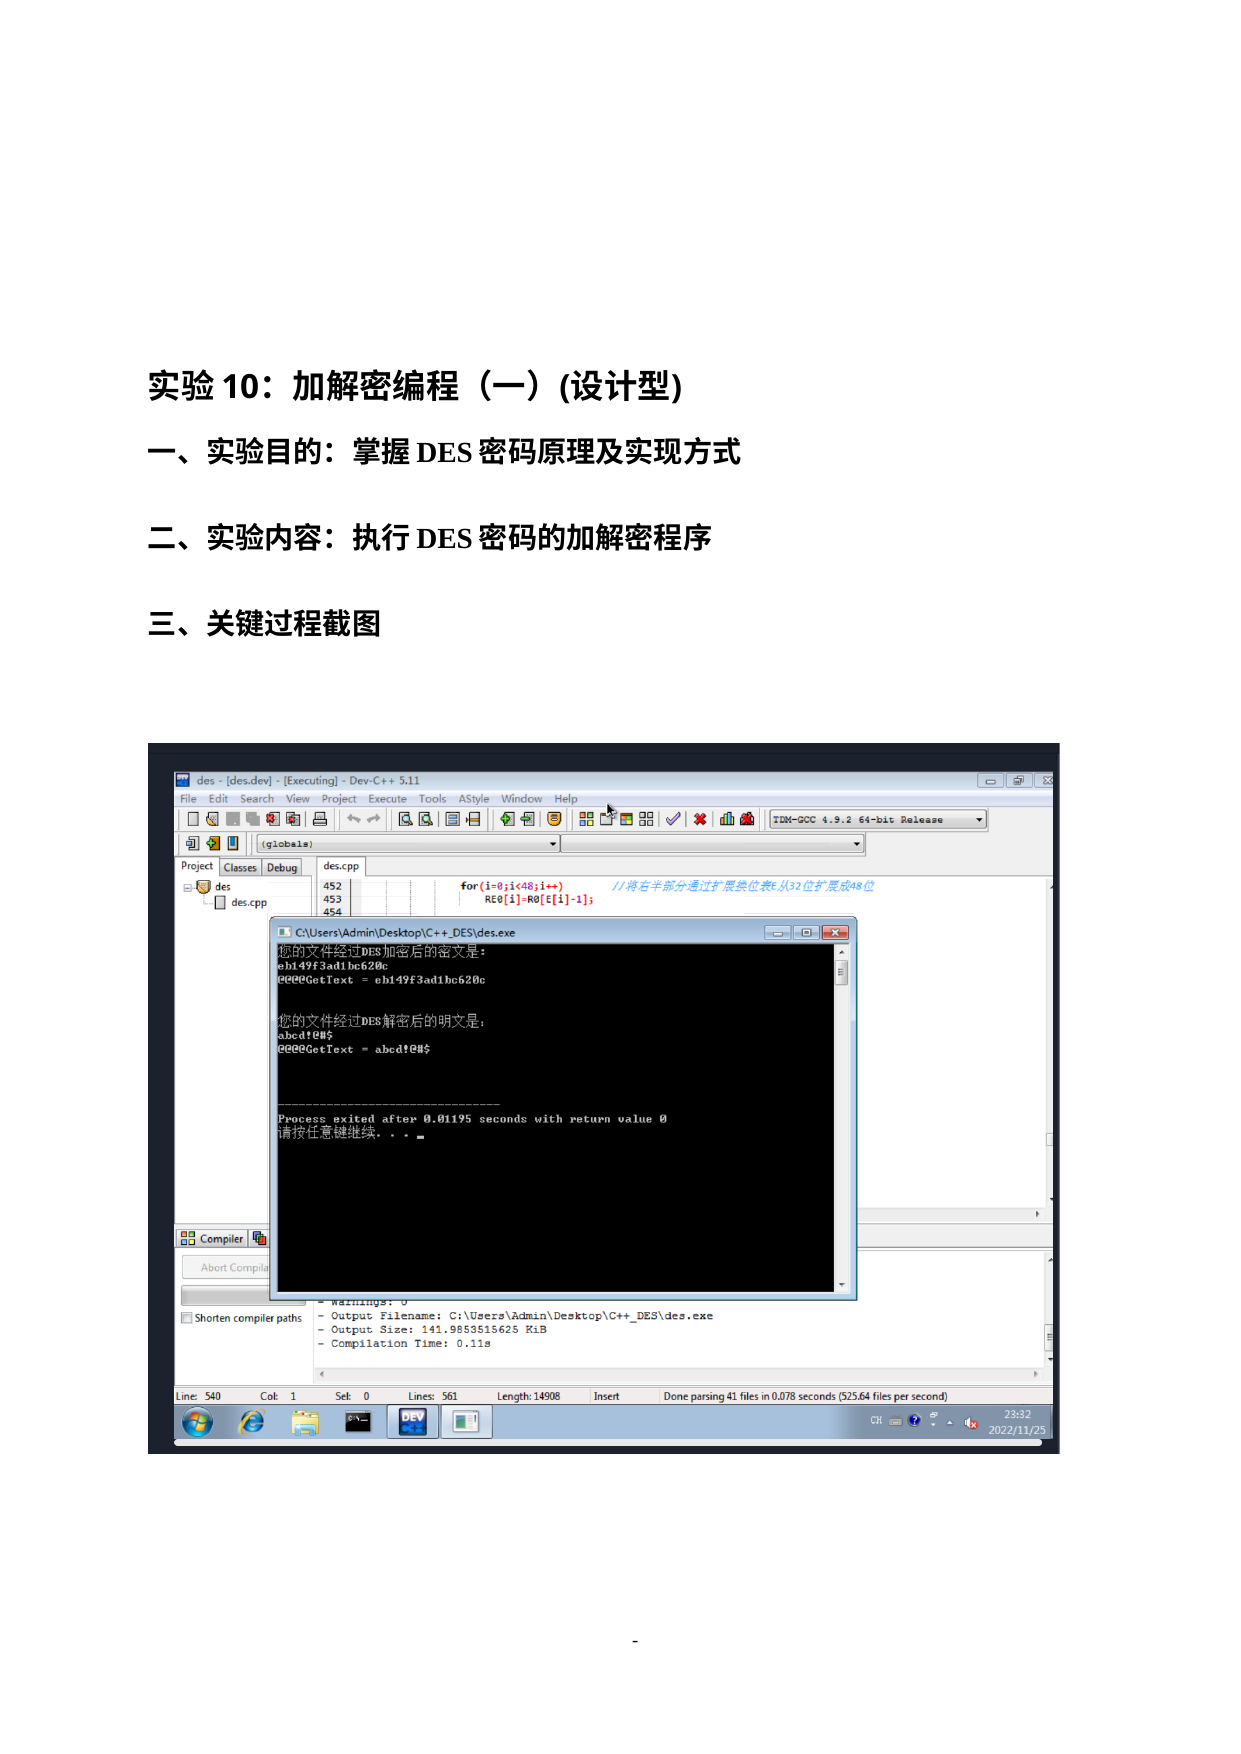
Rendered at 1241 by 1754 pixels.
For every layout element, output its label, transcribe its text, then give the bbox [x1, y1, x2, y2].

text 实验10：加解密编程（一）(设计型) [148, 352, 1122, 417]
text 三、关键过程截图 [148, 589, 1122, 654]
text 一、实验目的：掌握DES密码原理及实现方式 [148, 417, 1122, 482]
text 二、实验内容：执行DES密码的加解密程序 [148, 503, 1122, 568]
picture [148, 743, 1060, 1454]
